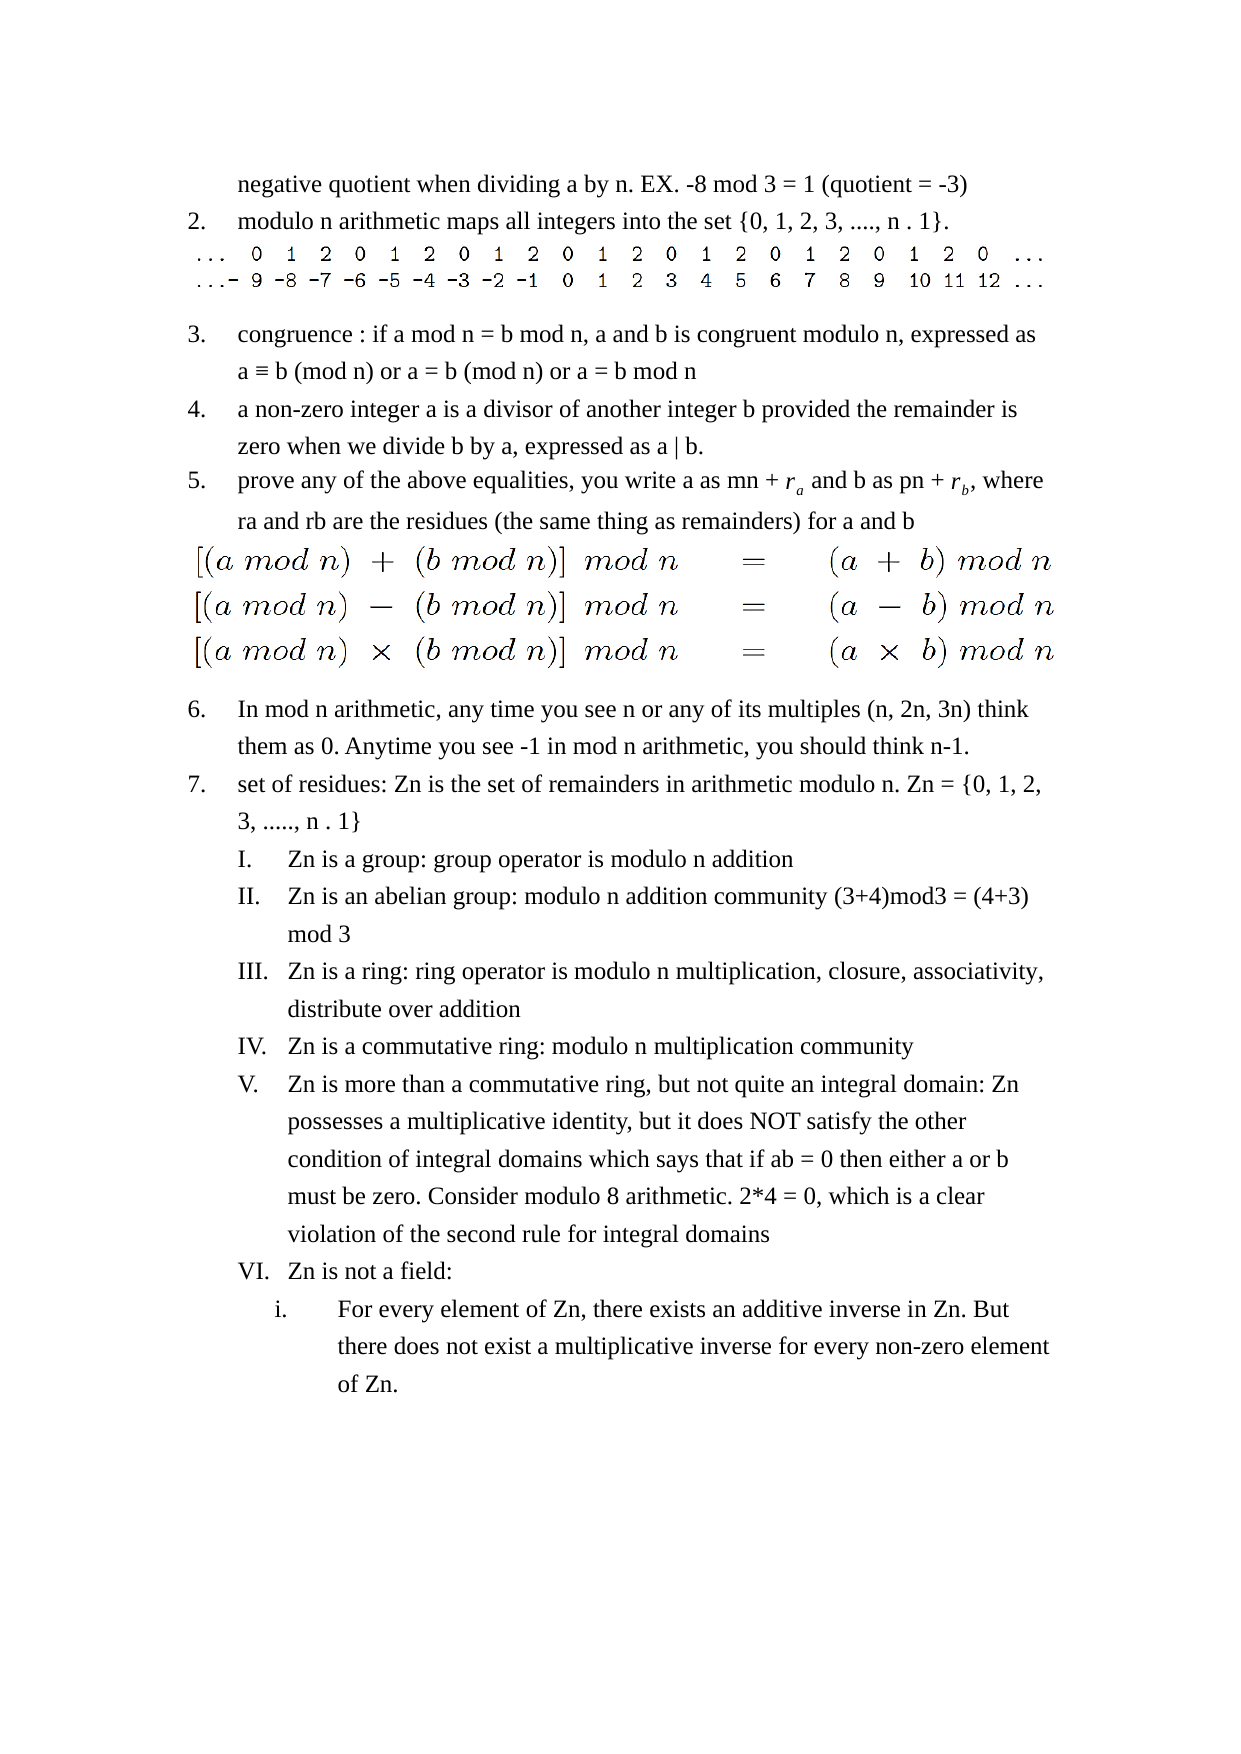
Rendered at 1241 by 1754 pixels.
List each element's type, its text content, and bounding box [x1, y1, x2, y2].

picture [187, 239, 1053, 298]
list Zn is not a field: [237, 1252, 1053, 1289]
list Zn is a group: group operator is modulo n addition [237, 839, 1053, 877]
list prove any of the above equalities, you write a as mn + and b as pn + , where ra and rb are the residues (the same thing as remainders) for a and b [187, 464, 1053, 539]
list Zn is a commutative ring: modulo n multiplication community [237, 1027, 1053, 1064]
picture [187, 539, 1061, 675]
list congruence : if a mod n = b mod n, a and b is congruent modulo n, expressed as a ≡ b (mod n) or a = b (mod n) or a = b mod n [187, 314, 1053, 389]
list a non-zero integer a is a divisor of another integer b provided the remainder is zero when we divide b by a, expressed as a | b. [187, 389, 1053, 464]
list Zn is more than a commutative ring, but not quite an integral domain: Zn possesses a multiplicative identity, but it does NOT satisfy the other condition of integral domains which says that if ab = 0 then either a or b must be zero. Consider modulo 8 arithmetic. 2*4 = 0, which is a clear violation of the second rule for integral domains [237, 1064, 1053, 1252]
list In mod n arithmetic, any time you see n or any of its multiples (n, 2n, 3n) think them as 0. Anytime you see -1 in mod n arithmetic, you should think n-1. [187, 689, 1053, 764]
list Zn is an abelian group: modulo n addition community (3+4)mod3 = (4+3) mod 3 [237, 877, 1053, 952]
list For every element of Zn, there exists an additive inverse in Zn. But there does not exist a multiplicative inverse for every non-zero element of Zn. [287, 1289, 1053, 1402]
list modulo n arithmetic maps all integers into the set {0, 1, 2, 3, ...., n . 1}. [187, 202, 1053, 239]
list set of residues: Zn is the set of remainders in arithmetic modulo n. Zn = {0, 1, 2, 3, ....., n . 1} [187, 764, 1053, 839]
list Zn is a ring: ring operator is modulo n multiplication, closure, associativity, distribute over addition [237, 952, 1053, 1027]
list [187, 164, 1053, 202]
